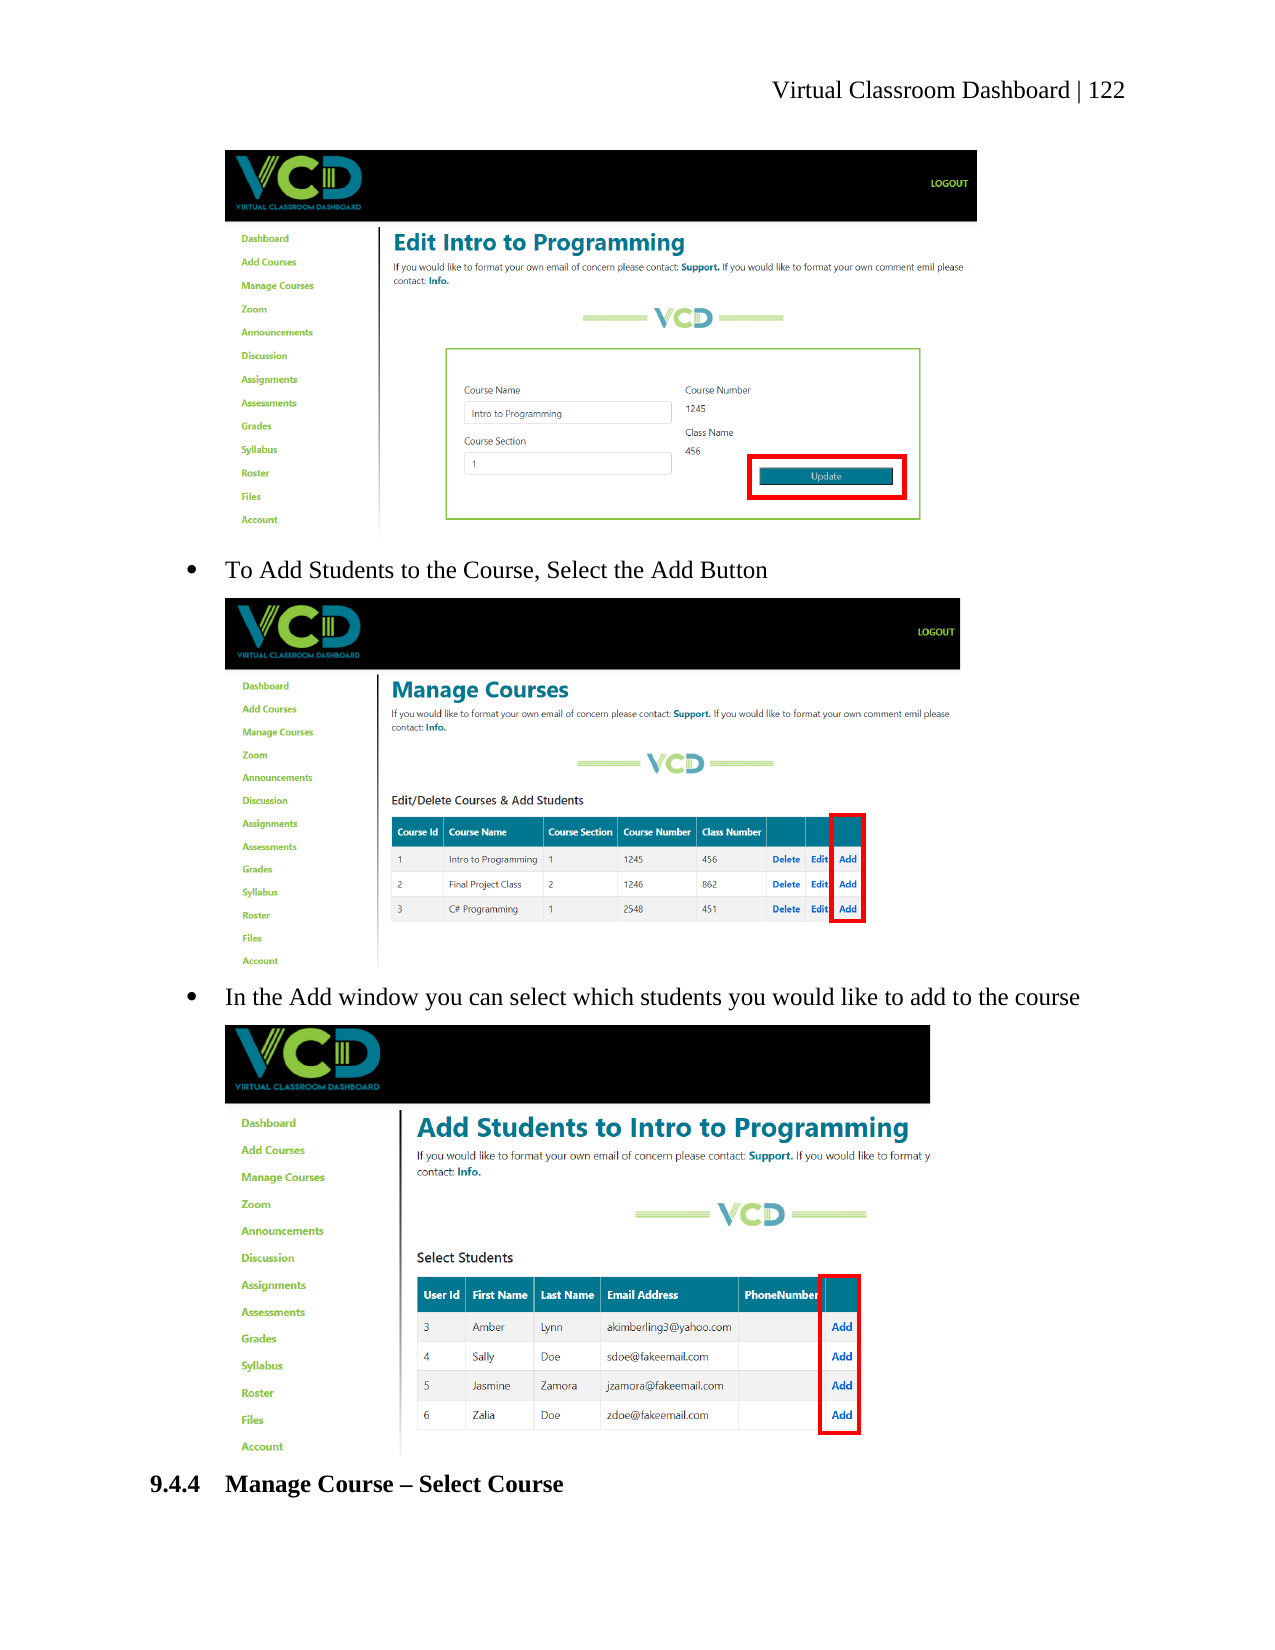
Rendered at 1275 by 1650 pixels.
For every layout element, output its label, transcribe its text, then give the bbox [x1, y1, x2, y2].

text Manage Course – Select Course [150, 1469, 1125, 1498]
picture [225, 150, 977, 541]
picture [225, 1025, 931, 1455]
list In the Add window you can select which students you would like to add to the course [187, 982, 1125, 1011]
picture [225, 598, 961, 968]
list To Add Students to the Course, Select the Add Button [187, 555, 1125, 584]
